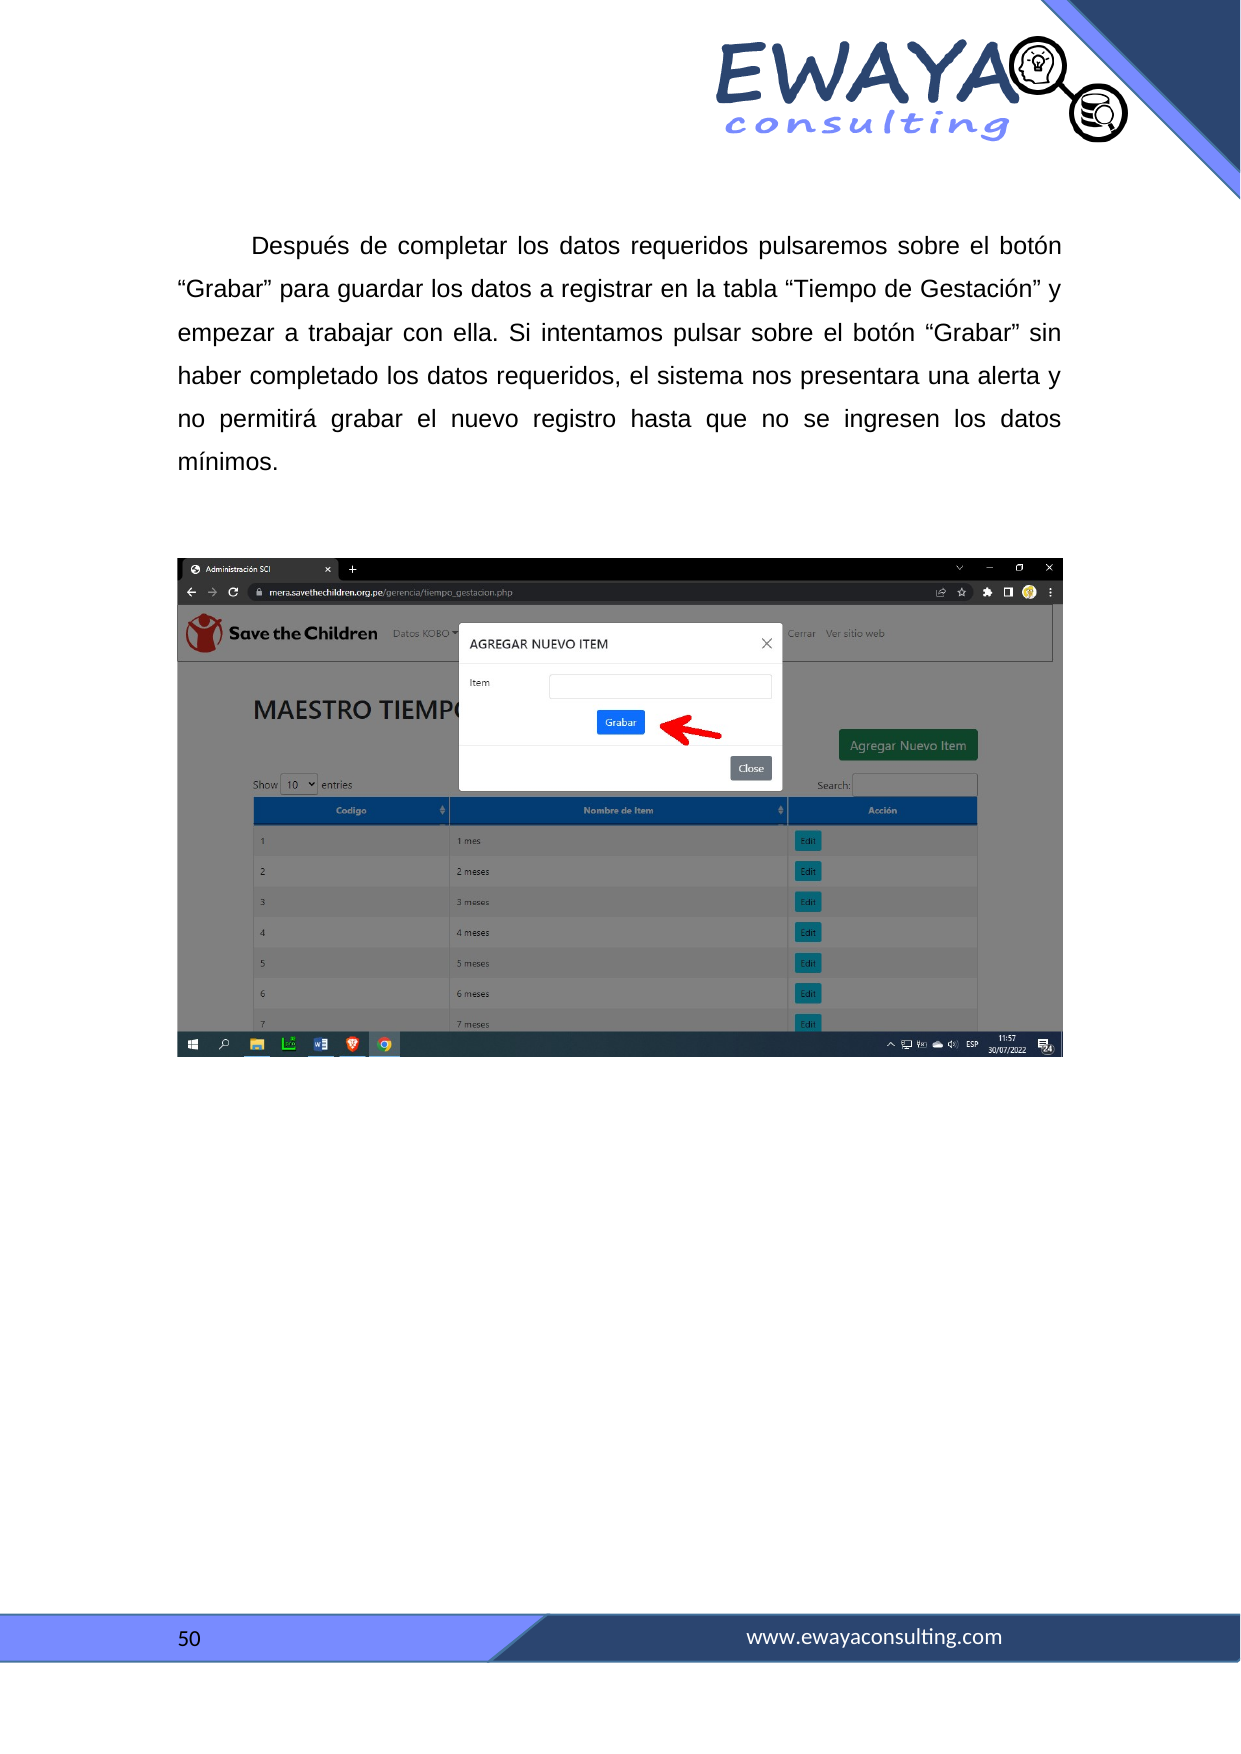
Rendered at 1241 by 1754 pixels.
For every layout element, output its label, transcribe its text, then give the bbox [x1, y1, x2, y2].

text Después de completar los datos requeridos pulsaremos sobre el botón “Grabar” para guardar los datos a registrar en la tabla “Tiempo de Gestación” y empezar a trabajar con ella. Si intentamos pulsar sobre el botón “Grabar” sin haber completado los datos requeridos, el sistema nos presentara una alerta y no permitirá grabar el nuevo registro hasta que no se ingresen los datos mínimos. [177, 231, 1063, 476]
picture [177, 558, 1063, 1057]
picture [714, 34, 1129, 143]
